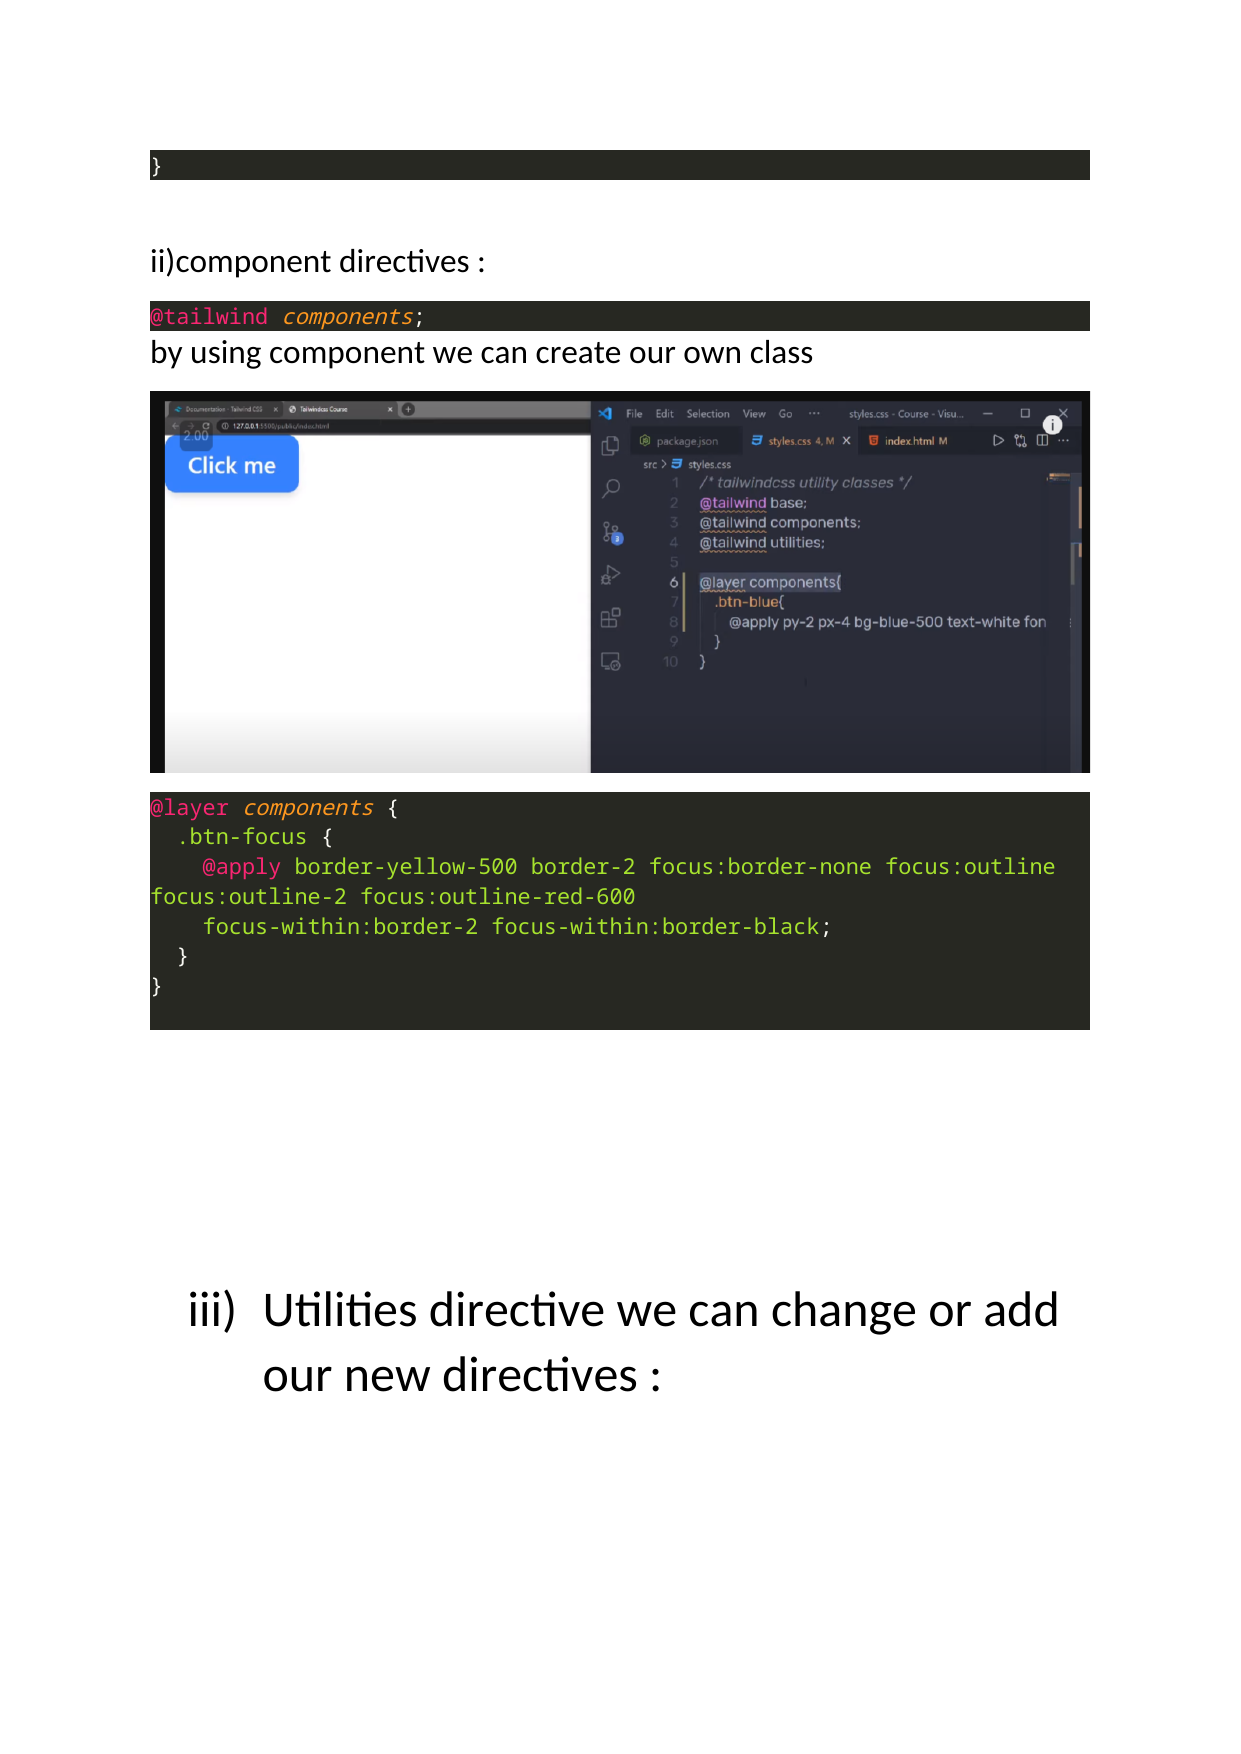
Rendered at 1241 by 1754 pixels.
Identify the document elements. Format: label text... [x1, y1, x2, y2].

text } [150, 941, 1090, 970]
list Utilities directive we can change or add our new directives : [187, 1277, 1090, 1404]
text .btn-focus { [150, 821, 1090, 851]
text } [150, 150, 1090, 180]
text focus-within:border-2 focus-within:border-black; [150, 911, 1090, 941]
text ii)component directives : [150, 240, 1090, 281]
text } [150, 970, 1090, 1000]
text @apply border-yellow-500 border-2 focus:border-none focus:outline focus:outline-2 focus:outline-red-600 [150, 851, 1090, 911]
text by using component we can create our own class [150, 331, 1090, 372]
text @tailwind components; [150, 301, 1090, 331]
text @layer components { [150, 792, 1090, 821]
picture [150, 391, 1091, 773]
